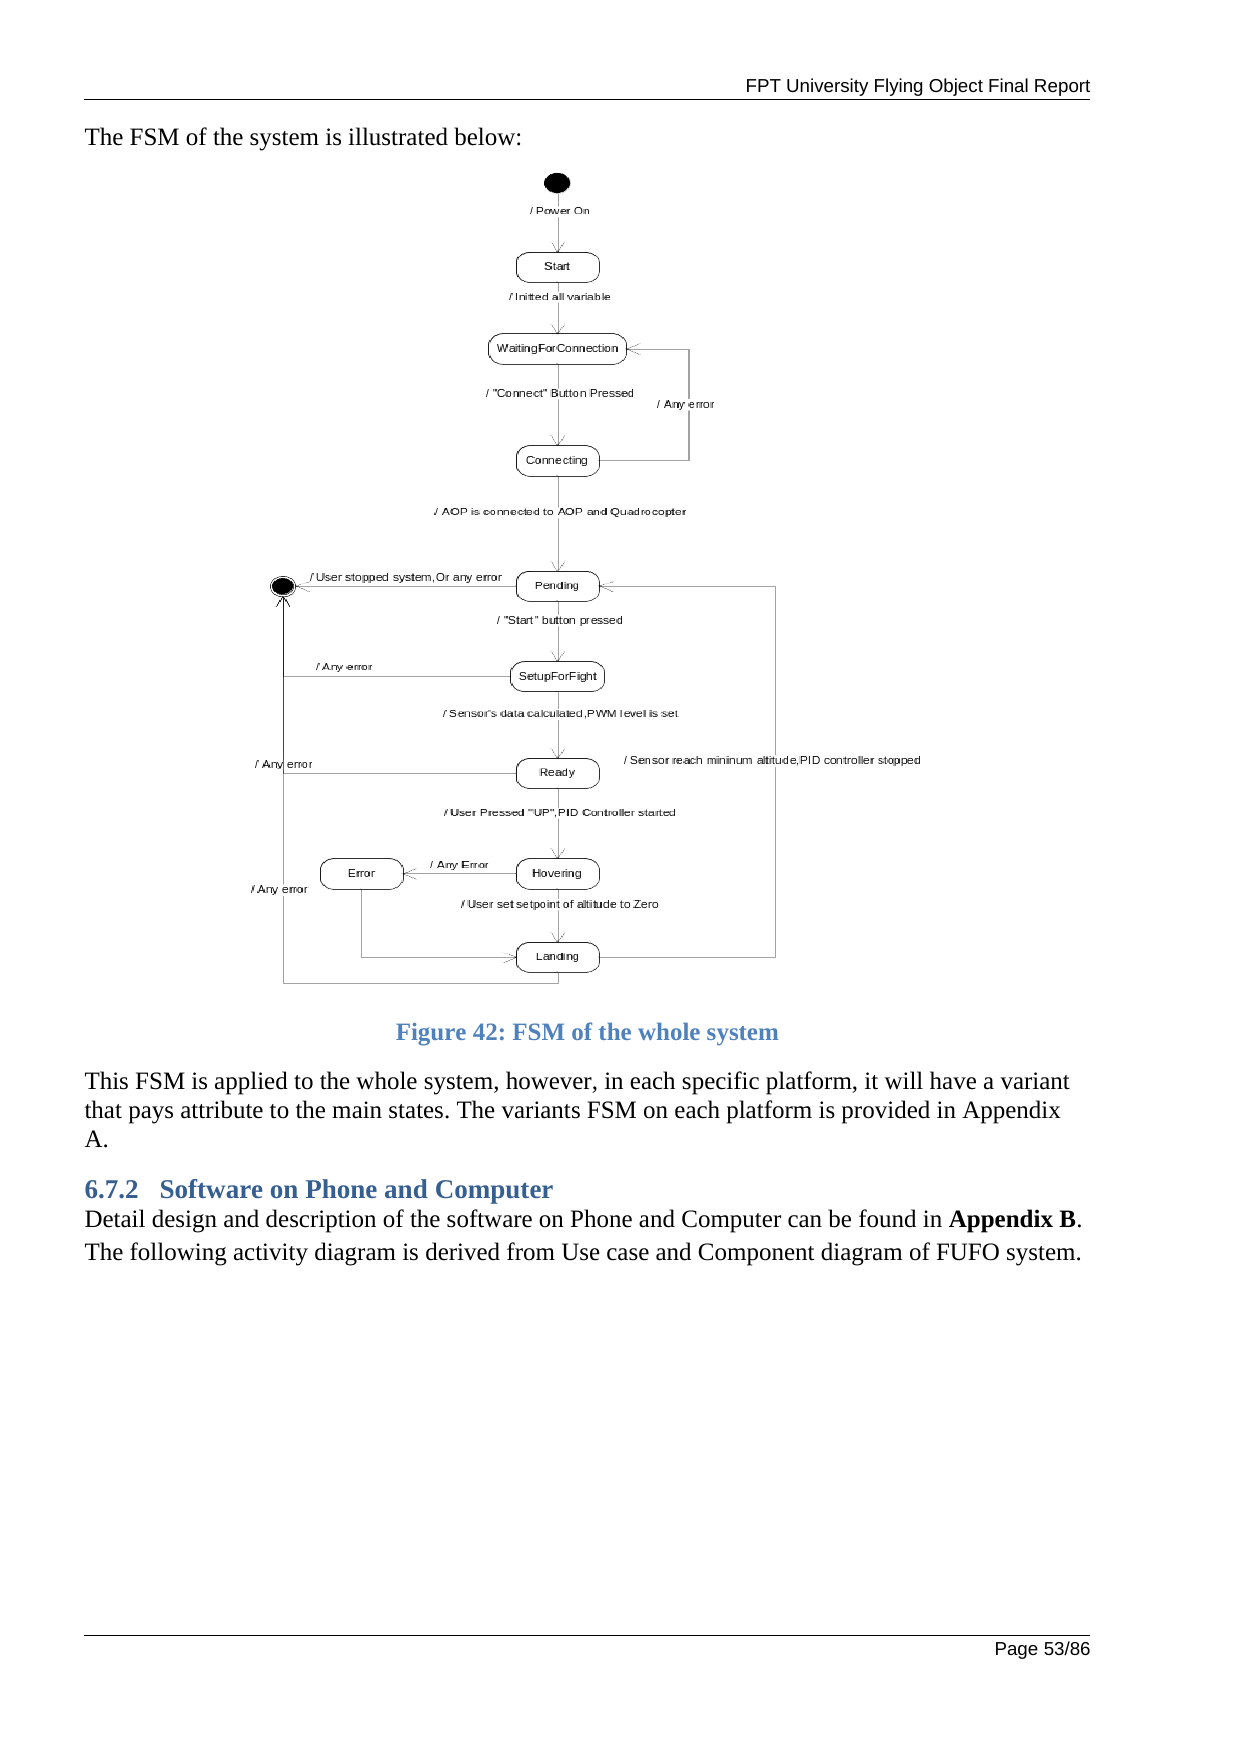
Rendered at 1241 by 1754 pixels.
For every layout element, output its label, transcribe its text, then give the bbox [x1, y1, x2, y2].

subtitle Software on Phone and Computer [84, 1173, 1090, 1204]
text The FSM of the system is illustrated below: [84, 122, 1090, 151]
text Detail design and description of the software on Phone and Computer can be found in Appendix B. The following activity diagram is derived from Use case and Component diagram of FUFO system. [84, 1204, 1090, 1266]
text This FSM is applied to the whole system, however, in each specific platform, it will have a variant that pays attribute to the main states. The variants FSM on each platform is provided in Appendix A. [84, 1066, 1090, 1152]
